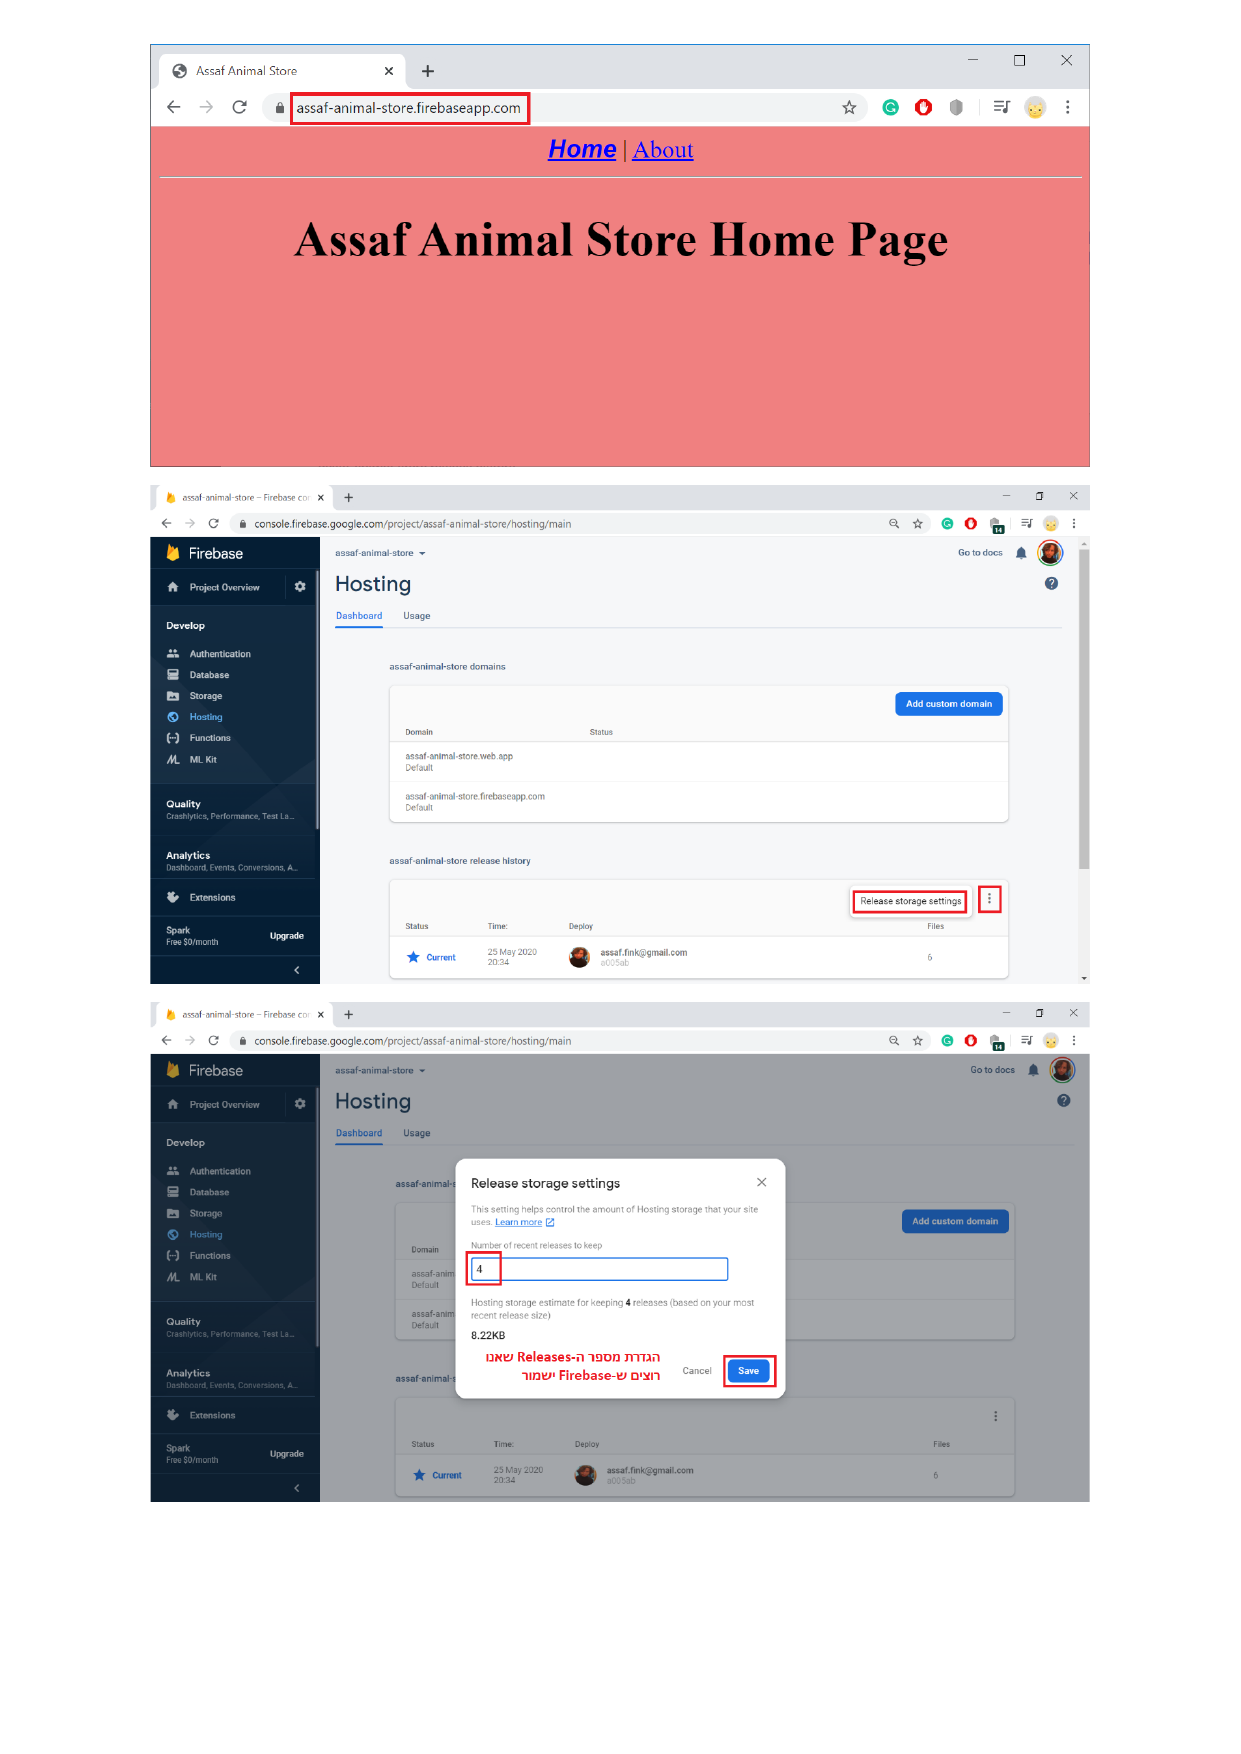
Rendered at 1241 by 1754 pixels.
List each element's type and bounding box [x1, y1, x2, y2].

picture [150, 44, 1090, 467]
picture [150, 485, 1090, 984]
picture [150, 1002, 1090, 1502]
